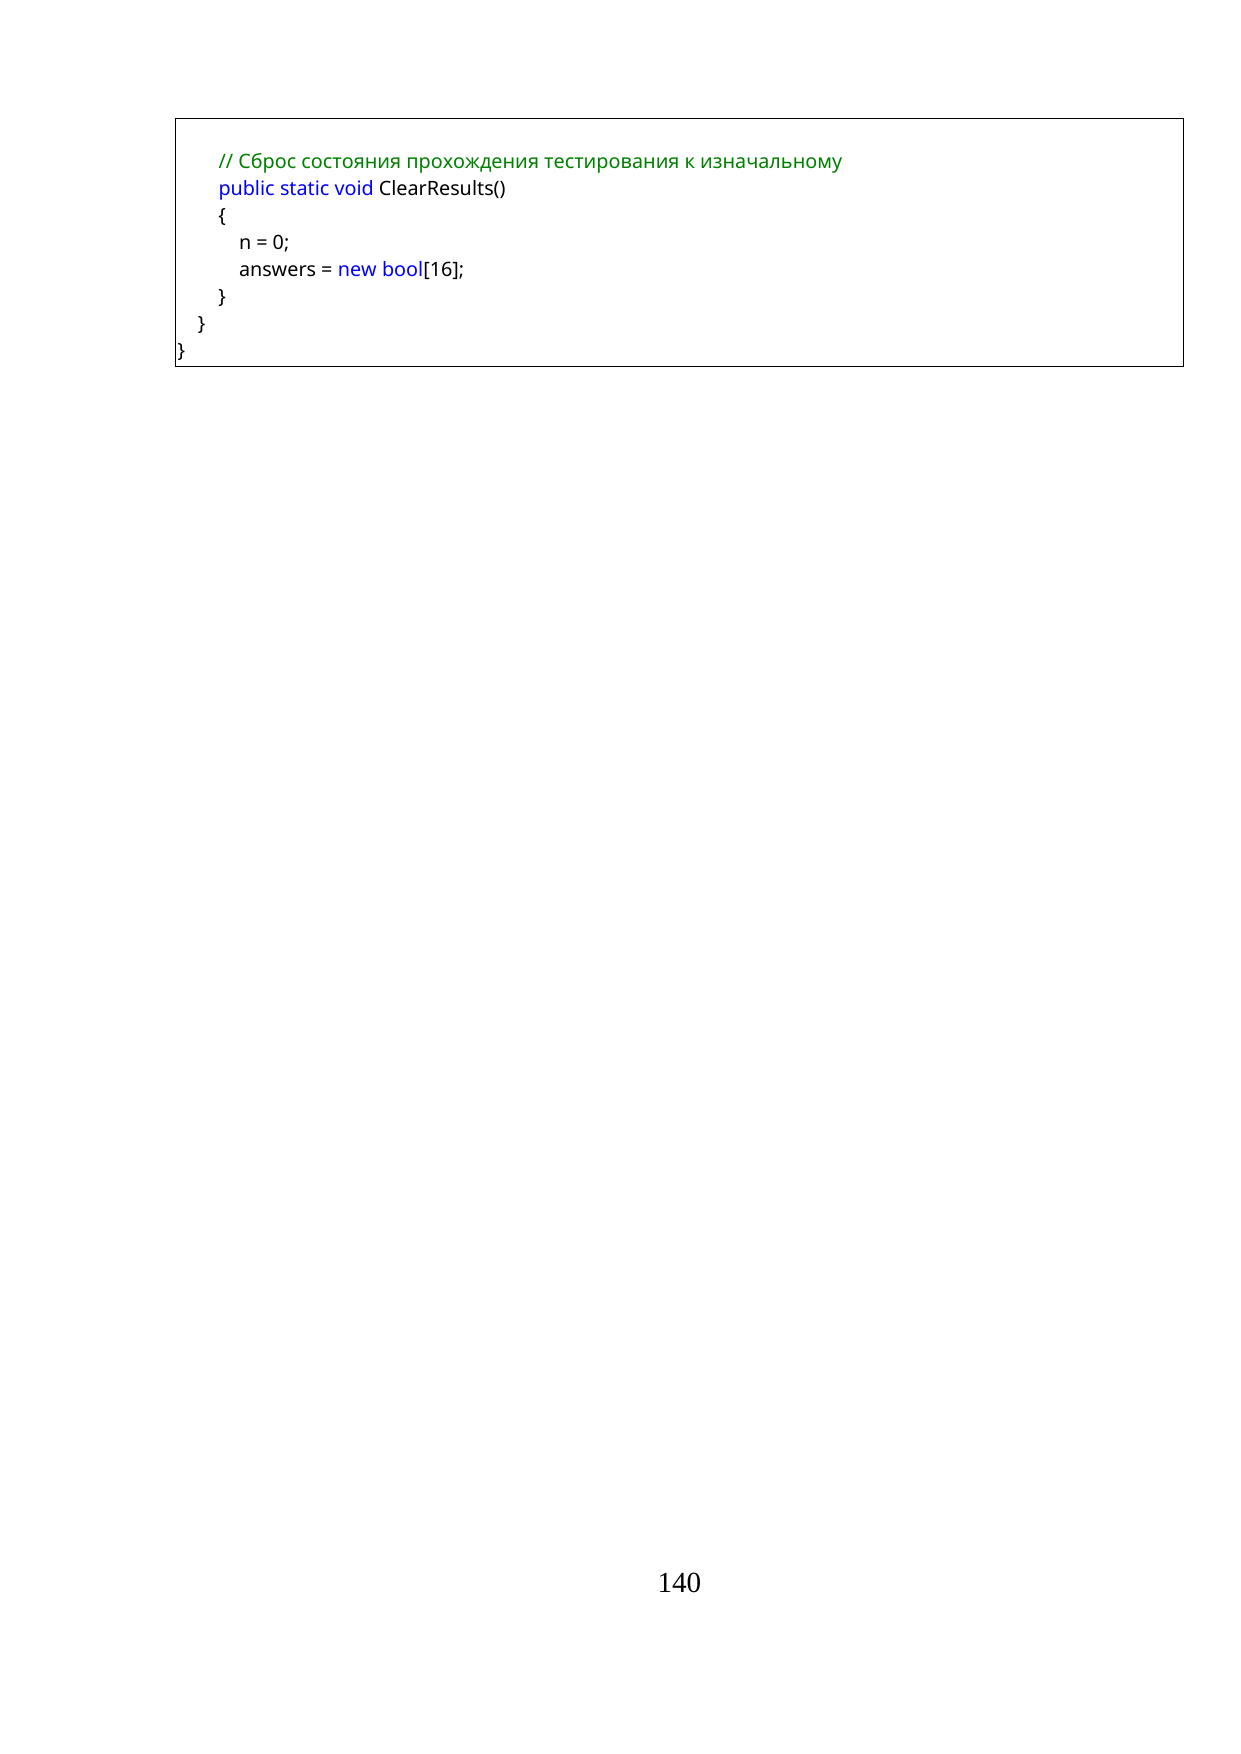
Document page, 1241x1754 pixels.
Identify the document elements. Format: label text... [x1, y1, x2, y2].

text } [177, 283, 1181, 309]
text answers = new bool[16]; [177, 256, 1181, 283]
text public static void ClearResults() [177, 175, 1181, 202]
text n = 0; [177, 229, 1181, 256]
text { [177, 202, 1181, 229]
text } [176, 334, 1183, 366]
text } [177, 309, 1181, 334]
text // Сброс состояния прохождения тестирования к изначальному [177, 148, 1181, 175]
